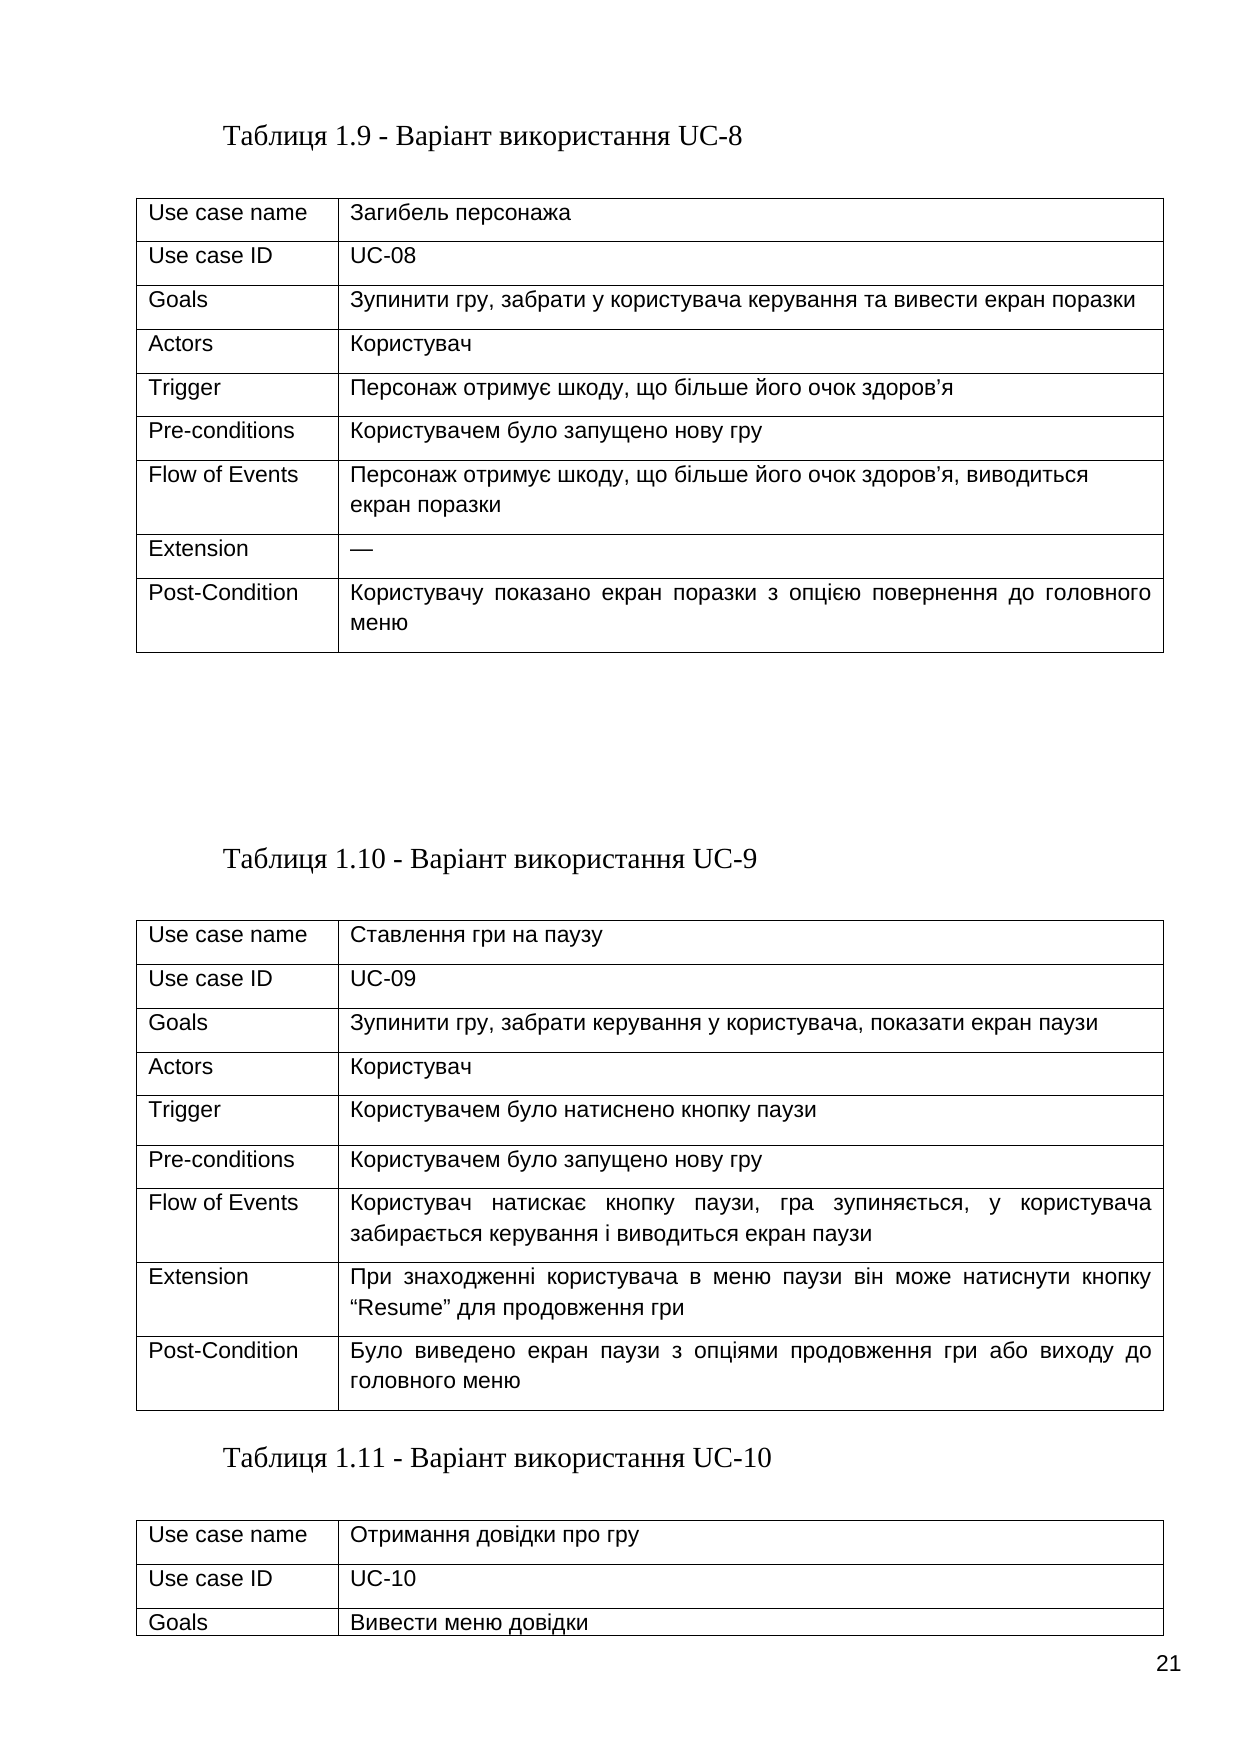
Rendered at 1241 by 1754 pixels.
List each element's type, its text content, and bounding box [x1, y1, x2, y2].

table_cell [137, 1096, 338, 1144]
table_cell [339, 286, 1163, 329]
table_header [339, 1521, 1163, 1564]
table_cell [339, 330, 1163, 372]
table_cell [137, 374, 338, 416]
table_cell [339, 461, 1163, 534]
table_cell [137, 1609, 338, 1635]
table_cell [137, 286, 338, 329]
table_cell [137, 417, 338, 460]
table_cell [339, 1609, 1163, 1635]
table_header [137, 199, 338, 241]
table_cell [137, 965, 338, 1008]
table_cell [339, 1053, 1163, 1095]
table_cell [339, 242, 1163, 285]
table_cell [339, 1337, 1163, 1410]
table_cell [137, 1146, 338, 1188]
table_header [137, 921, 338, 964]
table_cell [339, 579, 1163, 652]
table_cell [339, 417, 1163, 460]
text Таблиця 1.10 - Варіант використання UC-9 [148, 841, 1181, 874]
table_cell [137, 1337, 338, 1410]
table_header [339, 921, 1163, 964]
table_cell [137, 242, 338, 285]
text Таблиця 1.11 - Варіант використання UC-10 [148, 1440, 1181, 1474]
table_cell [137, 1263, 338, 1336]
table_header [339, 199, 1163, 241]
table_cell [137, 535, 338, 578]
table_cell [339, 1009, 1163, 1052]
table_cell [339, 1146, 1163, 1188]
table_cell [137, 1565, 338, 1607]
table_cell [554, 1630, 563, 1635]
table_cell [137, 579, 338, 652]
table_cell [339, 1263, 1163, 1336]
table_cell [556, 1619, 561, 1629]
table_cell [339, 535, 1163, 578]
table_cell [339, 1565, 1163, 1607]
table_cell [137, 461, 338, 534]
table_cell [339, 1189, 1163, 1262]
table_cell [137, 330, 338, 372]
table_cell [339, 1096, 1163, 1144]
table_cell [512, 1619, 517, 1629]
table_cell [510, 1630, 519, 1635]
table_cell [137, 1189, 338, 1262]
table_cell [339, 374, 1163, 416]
text Таблиця 1.9 - Варіант використання UC-8 [148, 118, 1181, 152]
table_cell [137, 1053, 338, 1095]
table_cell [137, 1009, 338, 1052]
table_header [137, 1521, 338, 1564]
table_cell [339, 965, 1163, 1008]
